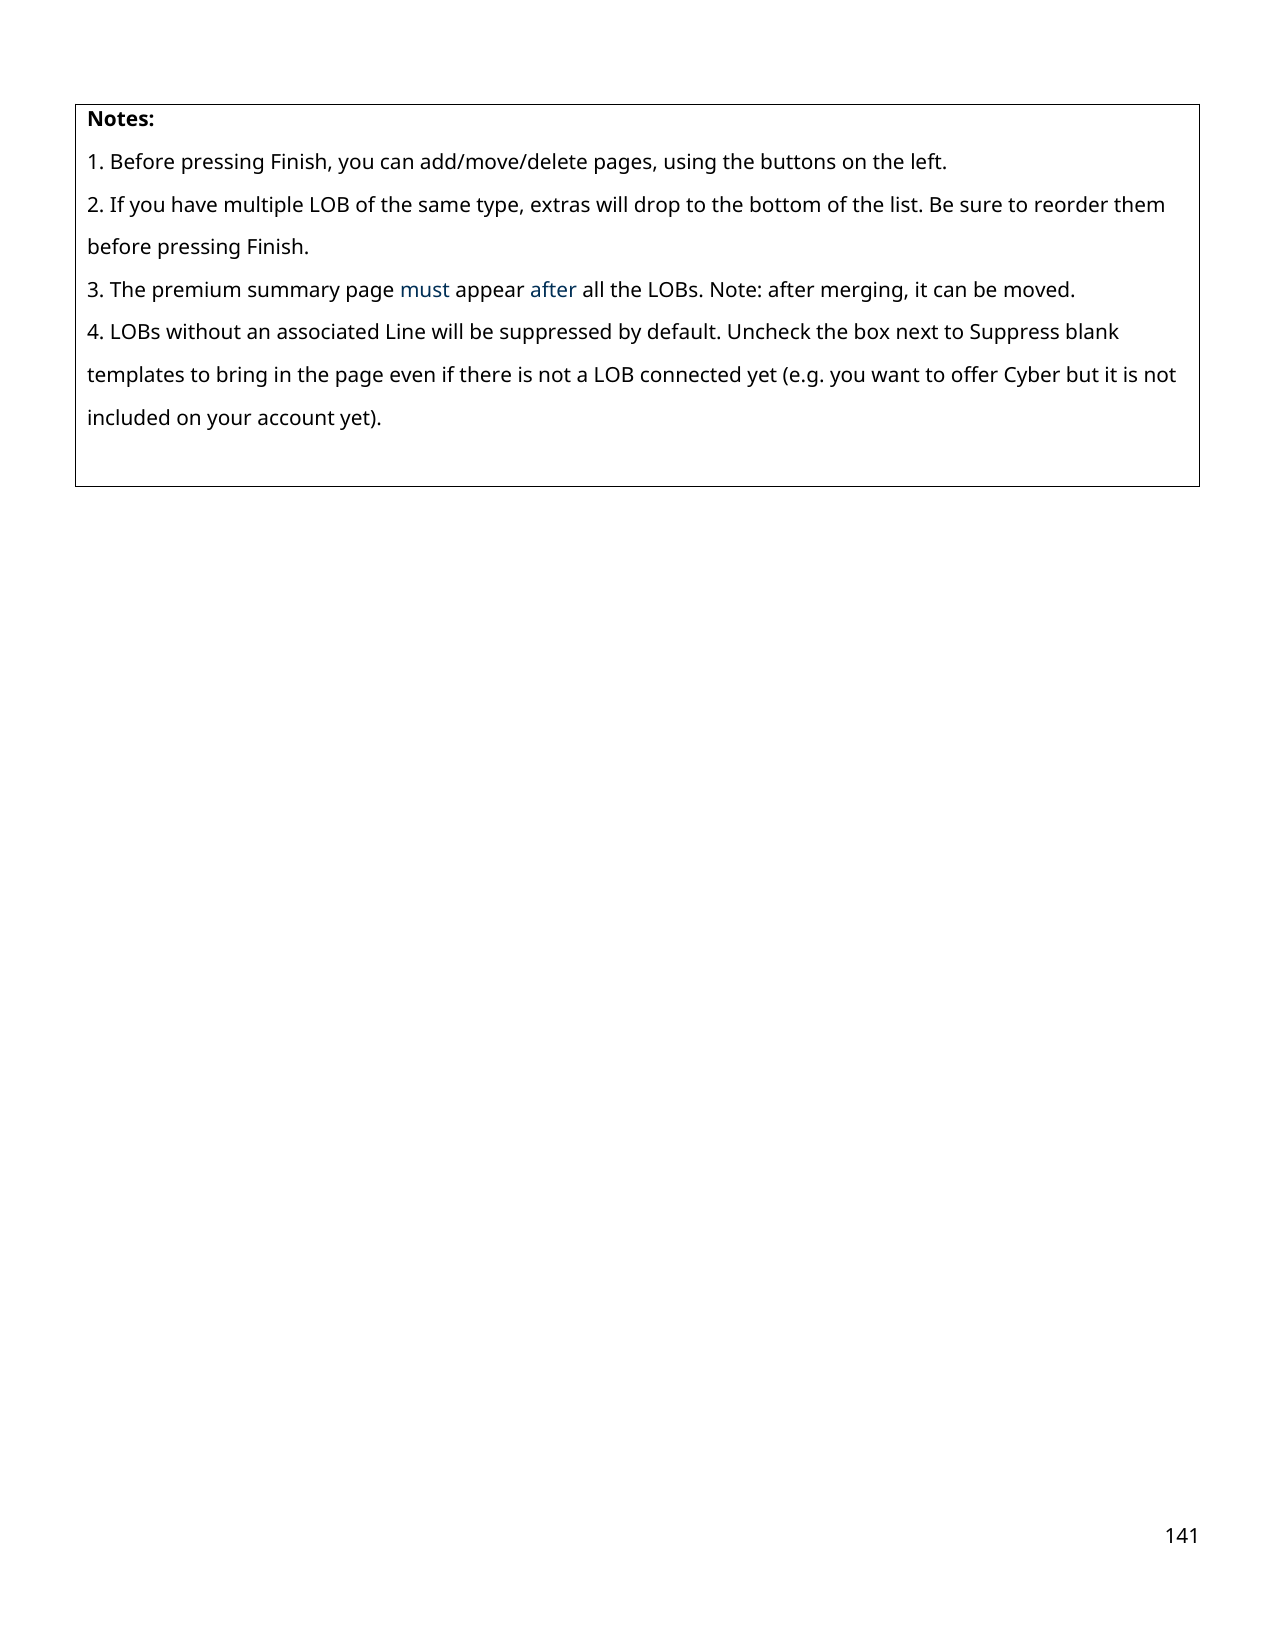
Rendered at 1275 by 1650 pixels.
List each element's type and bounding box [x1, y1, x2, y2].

table_header [76, 105, 1199, 486]
